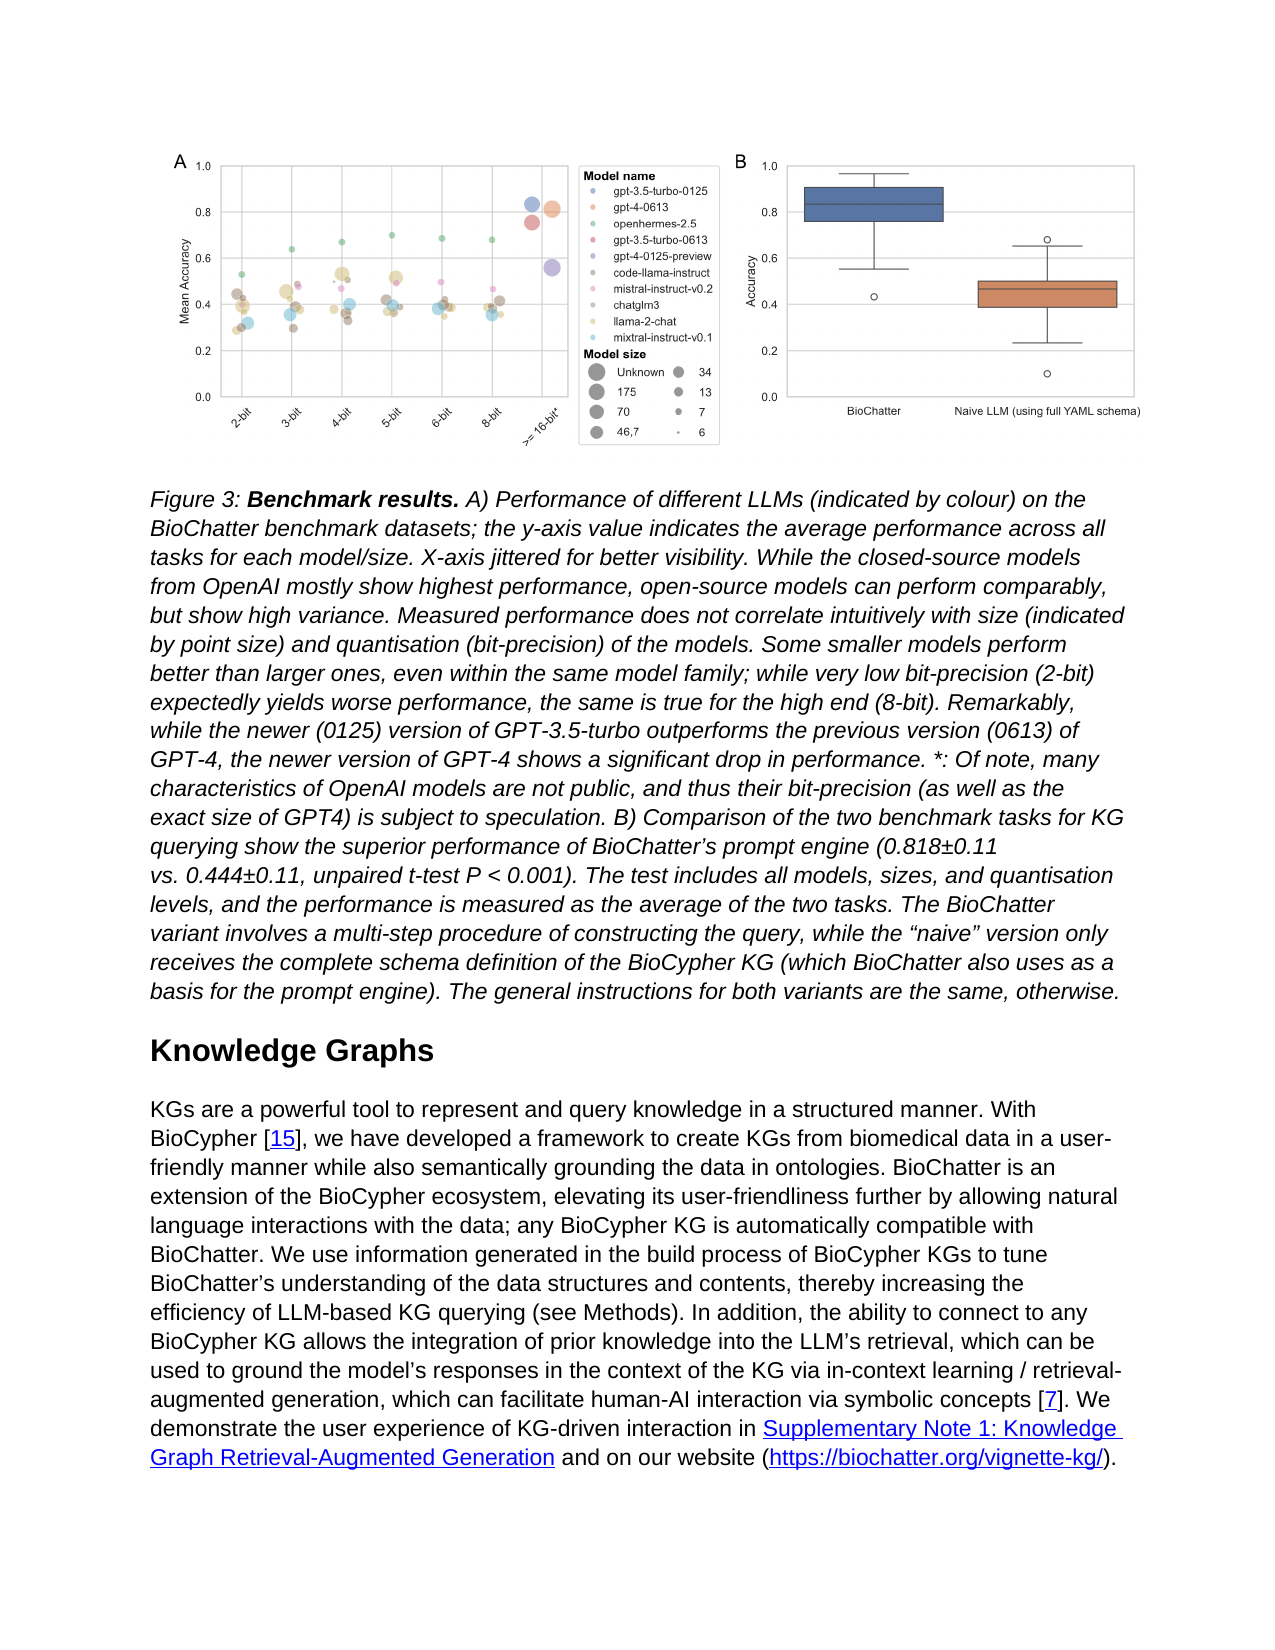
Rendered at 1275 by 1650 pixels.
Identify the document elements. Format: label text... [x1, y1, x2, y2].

text KGs are a powerful tool to represent and query knowledge in a structured manner. With BioCypher [15], we have developed a framework to create KGs from biomedical data in a user-friendly manner while also semantically grounding the data in ontologies. BioChatter is an extension of the BioCypher ecosystem, elevating its user-friendliness further by allowing natural language interactions with the data; any BioCypher KG is automatically compatible with BioChatter. We use information generated in the build process of BioCypher KGs to tune BioChatter’s understanding of the data structures and contents, thereby increasing the efficiency of LLM-based KG querying (see Methods). In addition, the ability to connect to any BioCypher KG allows the integration of prior knowledge into the LLM’s retrieval, which can be used to ground the model’s responses in the context of the KG via in-context learning / retrieval-augmented generation, which can facilitate human-AI interaction via symbolic concepts [7]. We demonstrate the user experience of KG-driven interaction in Supplementary Note 1: Knowledge Graph Retrieval-Augmented Generation and on our website (https://biochatter.org/vignette-kg/). [150, 1096, 1125, 1470]
picture [168, 150, 1144, 459]
text Figure 3: Benchmark results. A) Performance of different LLMs (indicated by colour) on the BioChatter benchmark datasets; the y-axis value indicates the average performance across all tasks for each model/size. X-axis jittered for better visibility. While the closed-source models from OpenAI mostly show highest performance, open-source models can perform comparably, but show high variance. Measured performance does not correlate intuitively with size (indicated by point size) and quantisation (bit-precision) of the models. Some smaller models perform better than larger ones, even within the same model family; while very low bit-precision (2-bit) expectedly yields worse performance, the same is true for the high end (8-bit). Remarkably, while the newer (0125) version of GPT-3.5-turbo outperforms the previous version (0613) of GPT-4, the newer version of GPT-4 shows a significant drop in performance. *: Of note, many characteristics of OpenAI models are not public, and thus their bit-precision (as well as the exact size of GPT4) is subject to speculation. B) Comparison of the two benchmark tasks for KG querying show the superior performance of BioChatter’s prompt engine (0.818±0.11 vs. 0.444±0.11, unpaired t-test P < 0.001). The test includes all models, sizes, and quantisation levels, and the performance is measured as the average of the two tasks. The BioChatter variant involves a multi-step procedure of constructing the query, while the “naive” version only receives the complete schema definition of the BioCypher KG (which BioChatter also uses as a basis for the prompt engine). The general instructions for both variants are the same, otherwise. [150, 486, 1125, 1004]
subtitle Knowledge Graphs [150, 1032, 1125, 1068]
